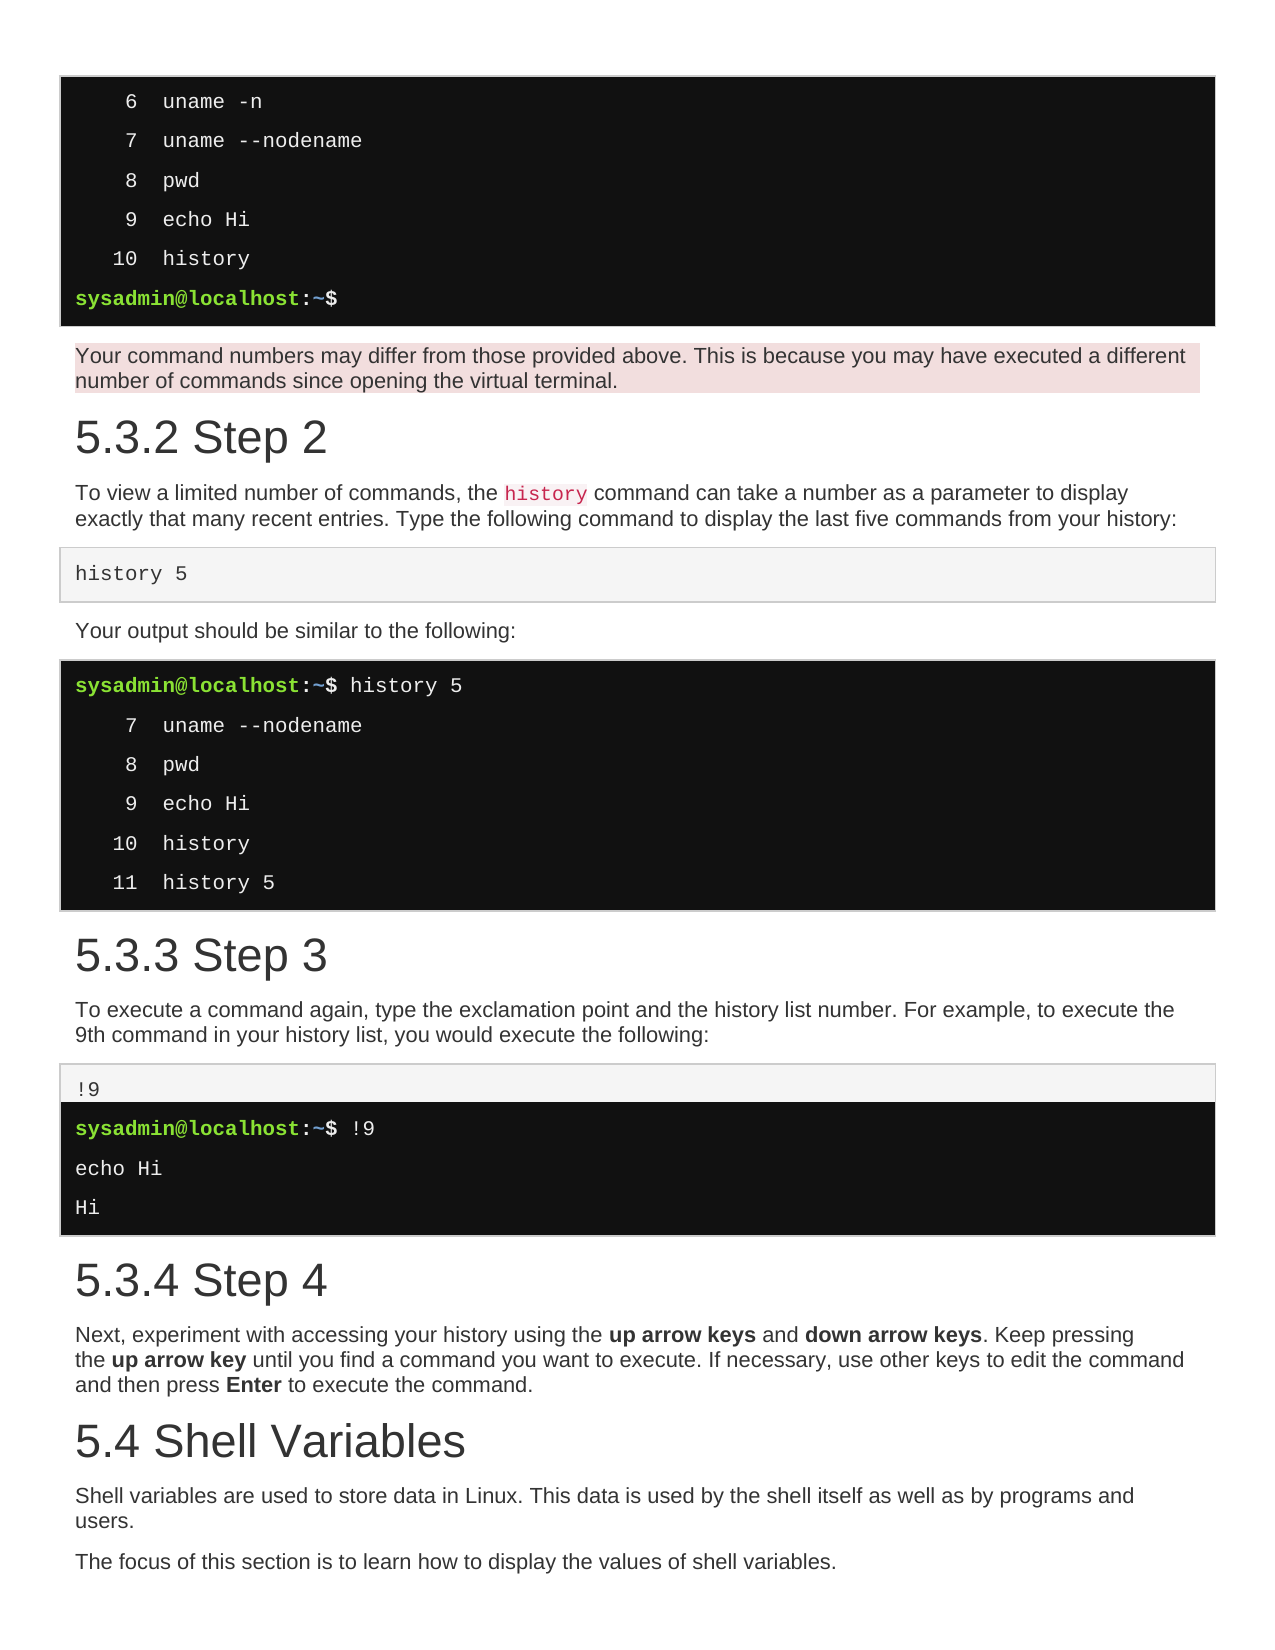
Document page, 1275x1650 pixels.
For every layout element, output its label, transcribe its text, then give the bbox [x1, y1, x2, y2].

text Your output should be similar to the following: [75, 618, 1200, 644]
text 6 uname -n [61, 77, 1215, 114]
text Hi [61, 1181, 1215, 1235]
subtitle 5.4 Shell Variables [75, 1413, 1200, 1467]
text 7 uname --nodename [61, 114, 1215, 153]
text history 5 [61, 548, 1215, 601]
text Shell variables are used to store data in Linux. This data is used by the shell itself as well as by programs and users. [75, 1483, 1200, 1533]
subtitle 5.3.4 Step 4 [75, 1252, 1200, 1306]
text Next, experiment with accessing your history using the up arrow keys and down arrow keys. Keep pressing the up arrow key until you find a command you want to execute. If necessary, use other keys to edit the command and then press Enter to execute the command. [75, 1322, 1200, 1397]
text sysadmin@localhost:~$ history 5 [61, 661, 1215, 698]
text !9 [61, 1065, 1215, 1102]
text 9 echo Hi [61, 193, 1215, 232]
text To view a limited number of commands, the history command can take a number as a parameter to display exactly that many recent entries. Type the following command to display the last five commands from your history: [75, 479, 1200, 531]
text 10 history [61, 816, 1215, 856]
text 8 pwd [61, 153, 1215, 193]
text 9 echo Hi [61, 777, 1215, 816]
subtitle 5.3.2 Step 2 [75, 410, 1200, 464]
text sysadmin@localhost:~$ !9 [61, 1102, 1215, 1141]
text 7 uname --nodename [61, 698, 1215, 738]
text The focus of this section is to learn how to display the values of shell variables. [75, 1549, 1200, 1574]
text To execute a command again, type the exclamation point and the history list number. For example, to execute the 9th command in your history list, you would execute the following: [75, 997, 1200, 1047]
text 10 history [61, 232, 1215, 271]
text Your command numbers may differ from those provided above. This is because you may have executed a different number of commands since opening the virtual terminal. [75, 343, 1200, 393]
text 11 history 5 [61, 856, 1215, 910]
subtitle 5.3.3 Step 3 [75, 927, 1200, 981]
text sysadmin@localhost:~$ [61, 271, 1215, 326]
text 8 pwd [61, 738, 1215, 777]
text echo Hi [61, 1141, 1215, 1181]
